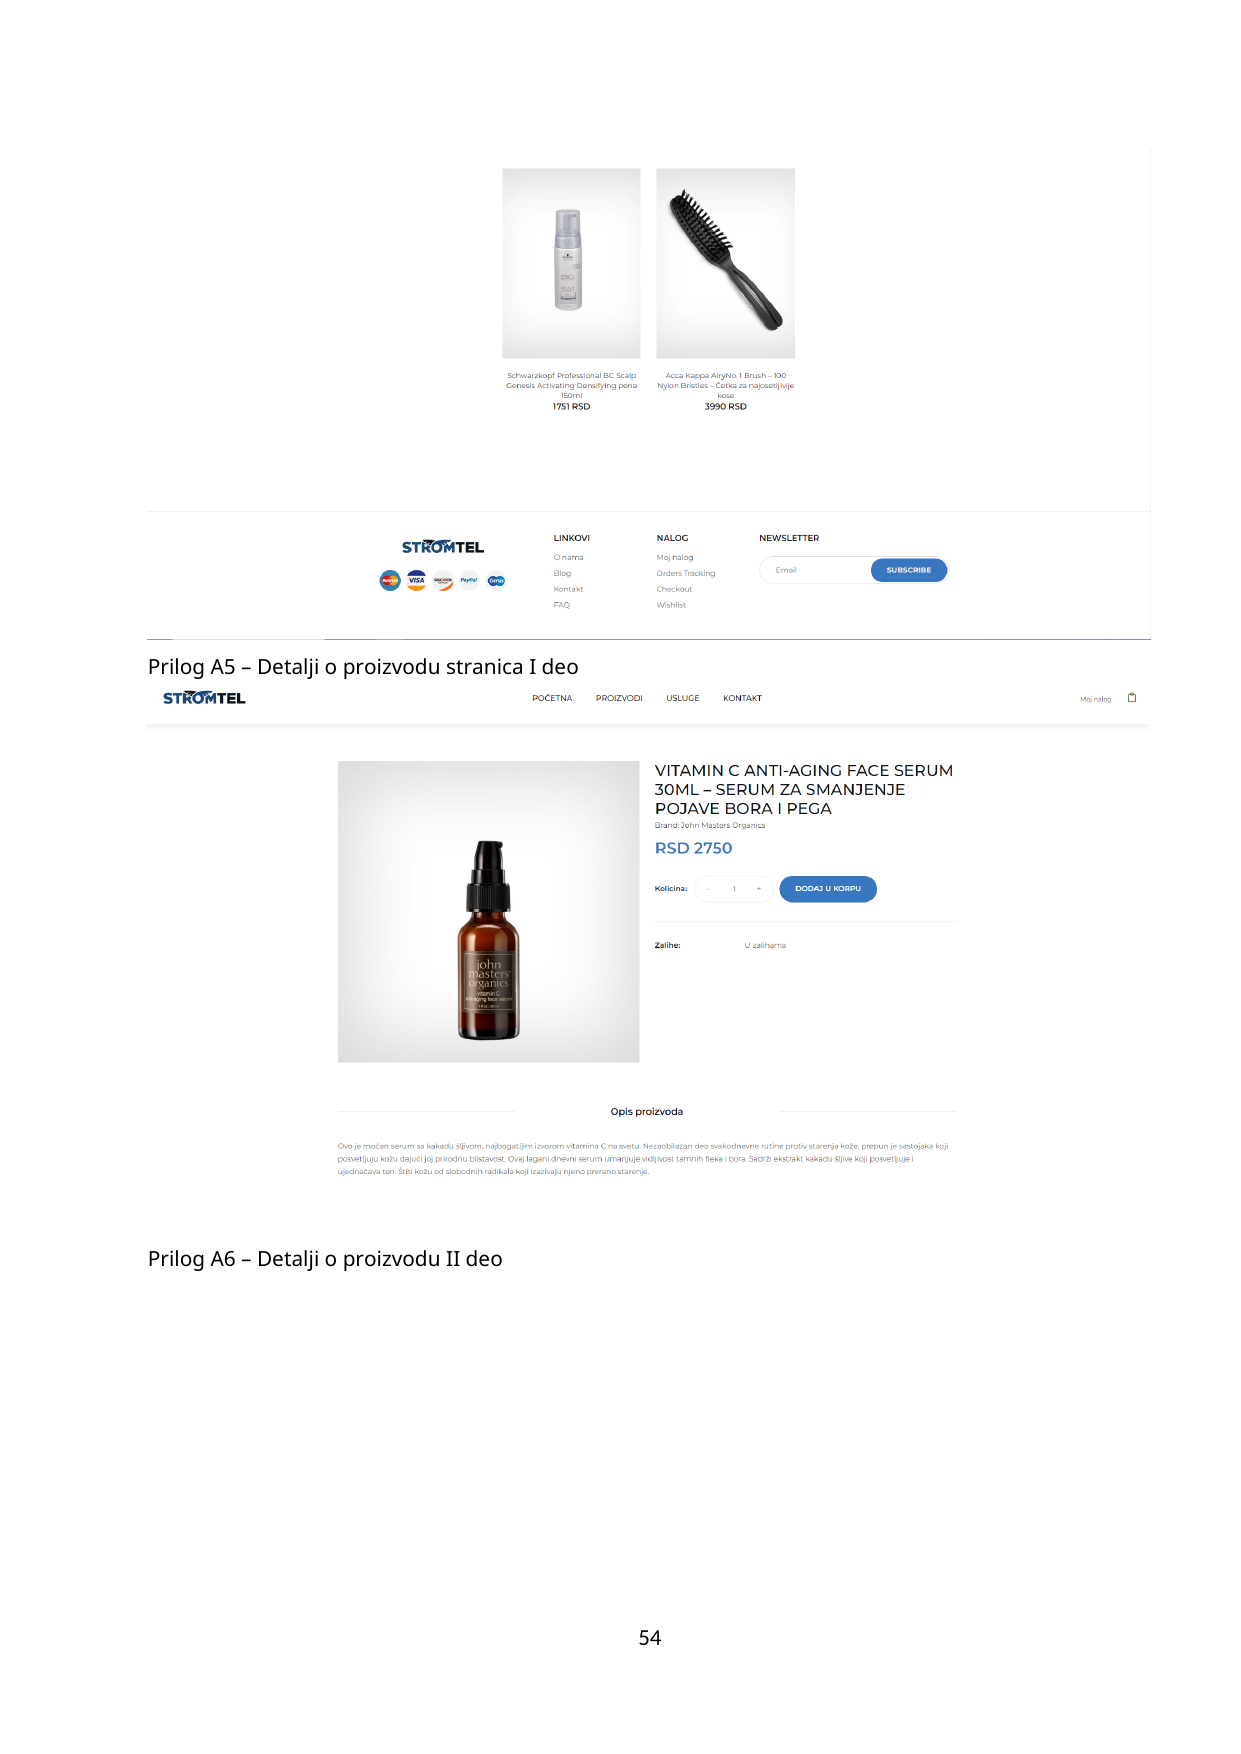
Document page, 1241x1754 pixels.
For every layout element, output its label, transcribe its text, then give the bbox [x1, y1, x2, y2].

text Prilog A6 – Detalji o proizvodu II deo [148, 1244, 1152, 1272]
picture [147, 680, 1149, 1178]
picture [147, 147, 1151, 640]
